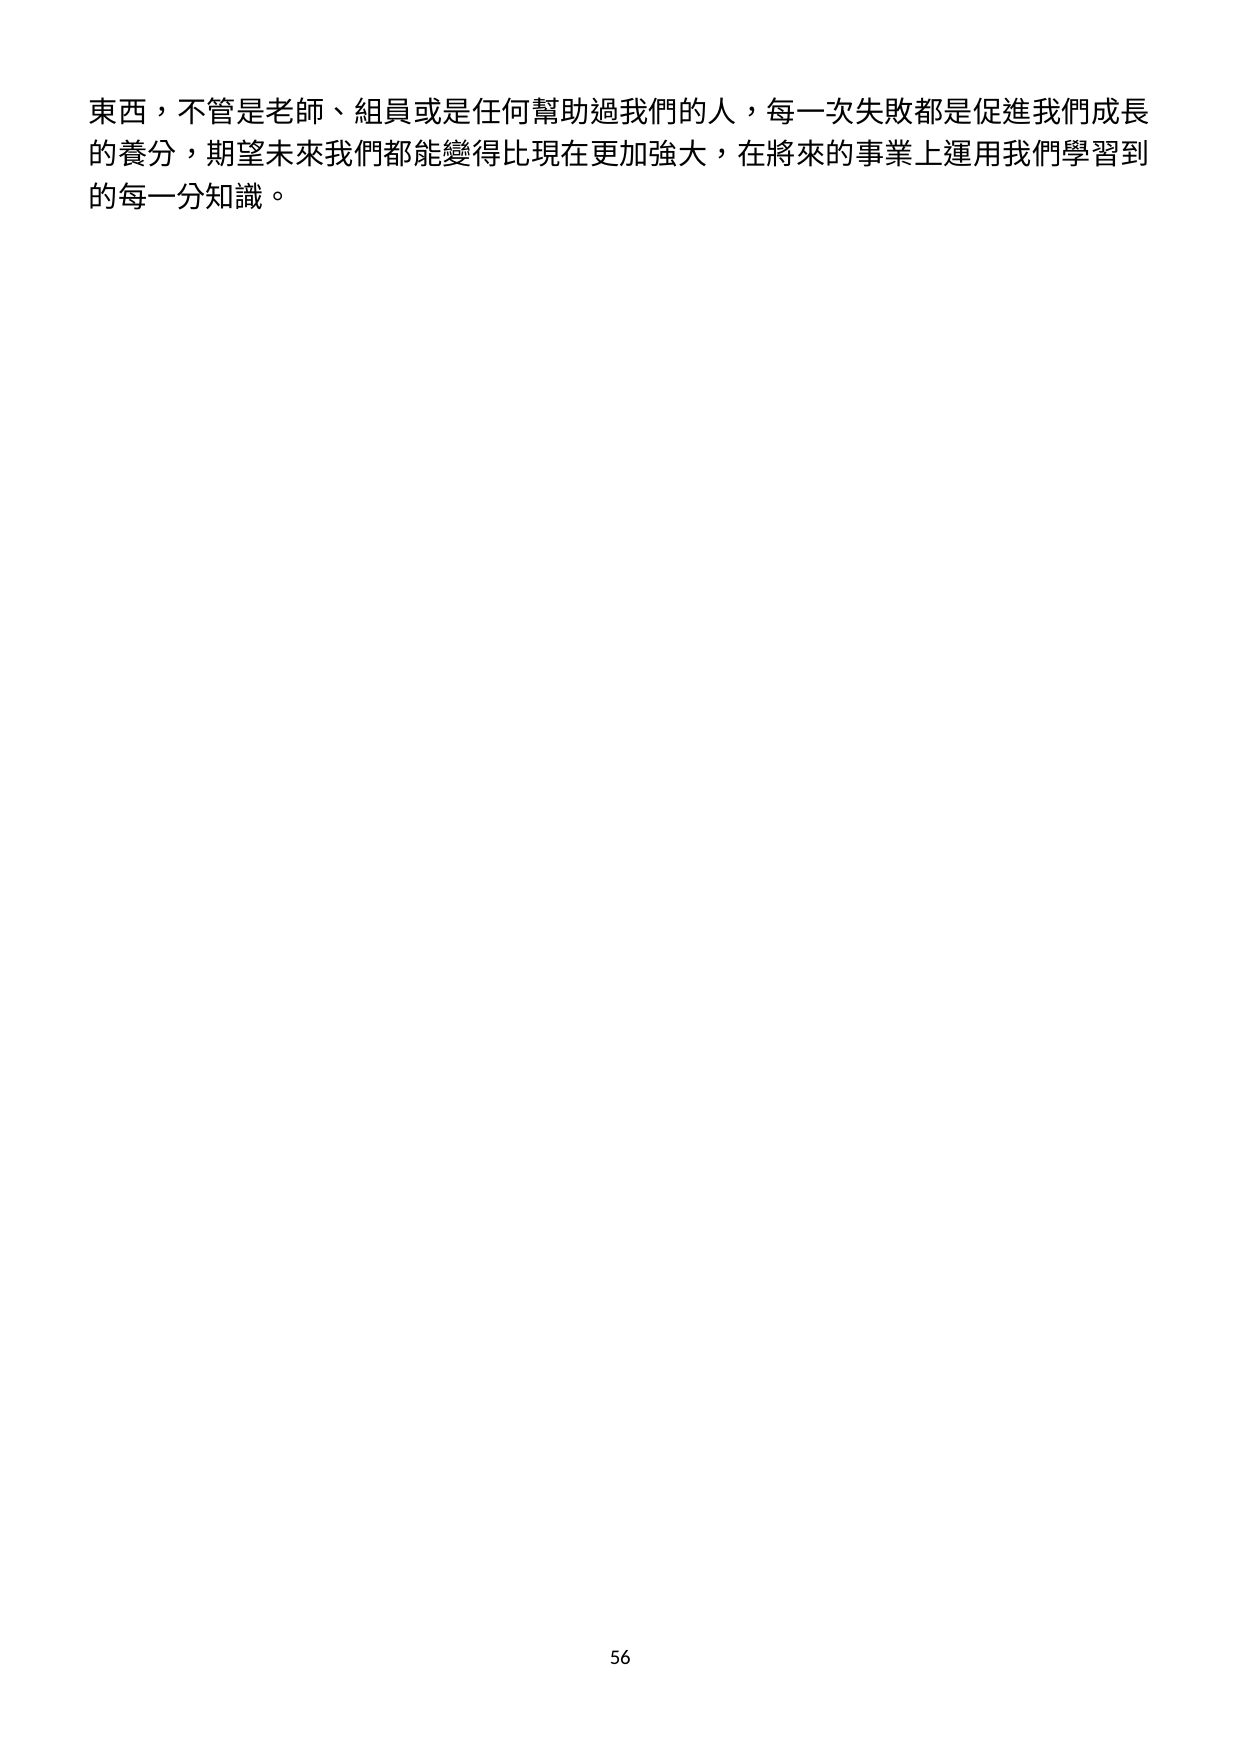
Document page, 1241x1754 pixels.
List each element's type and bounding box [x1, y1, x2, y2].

text [89, 89, 1152, 216]
